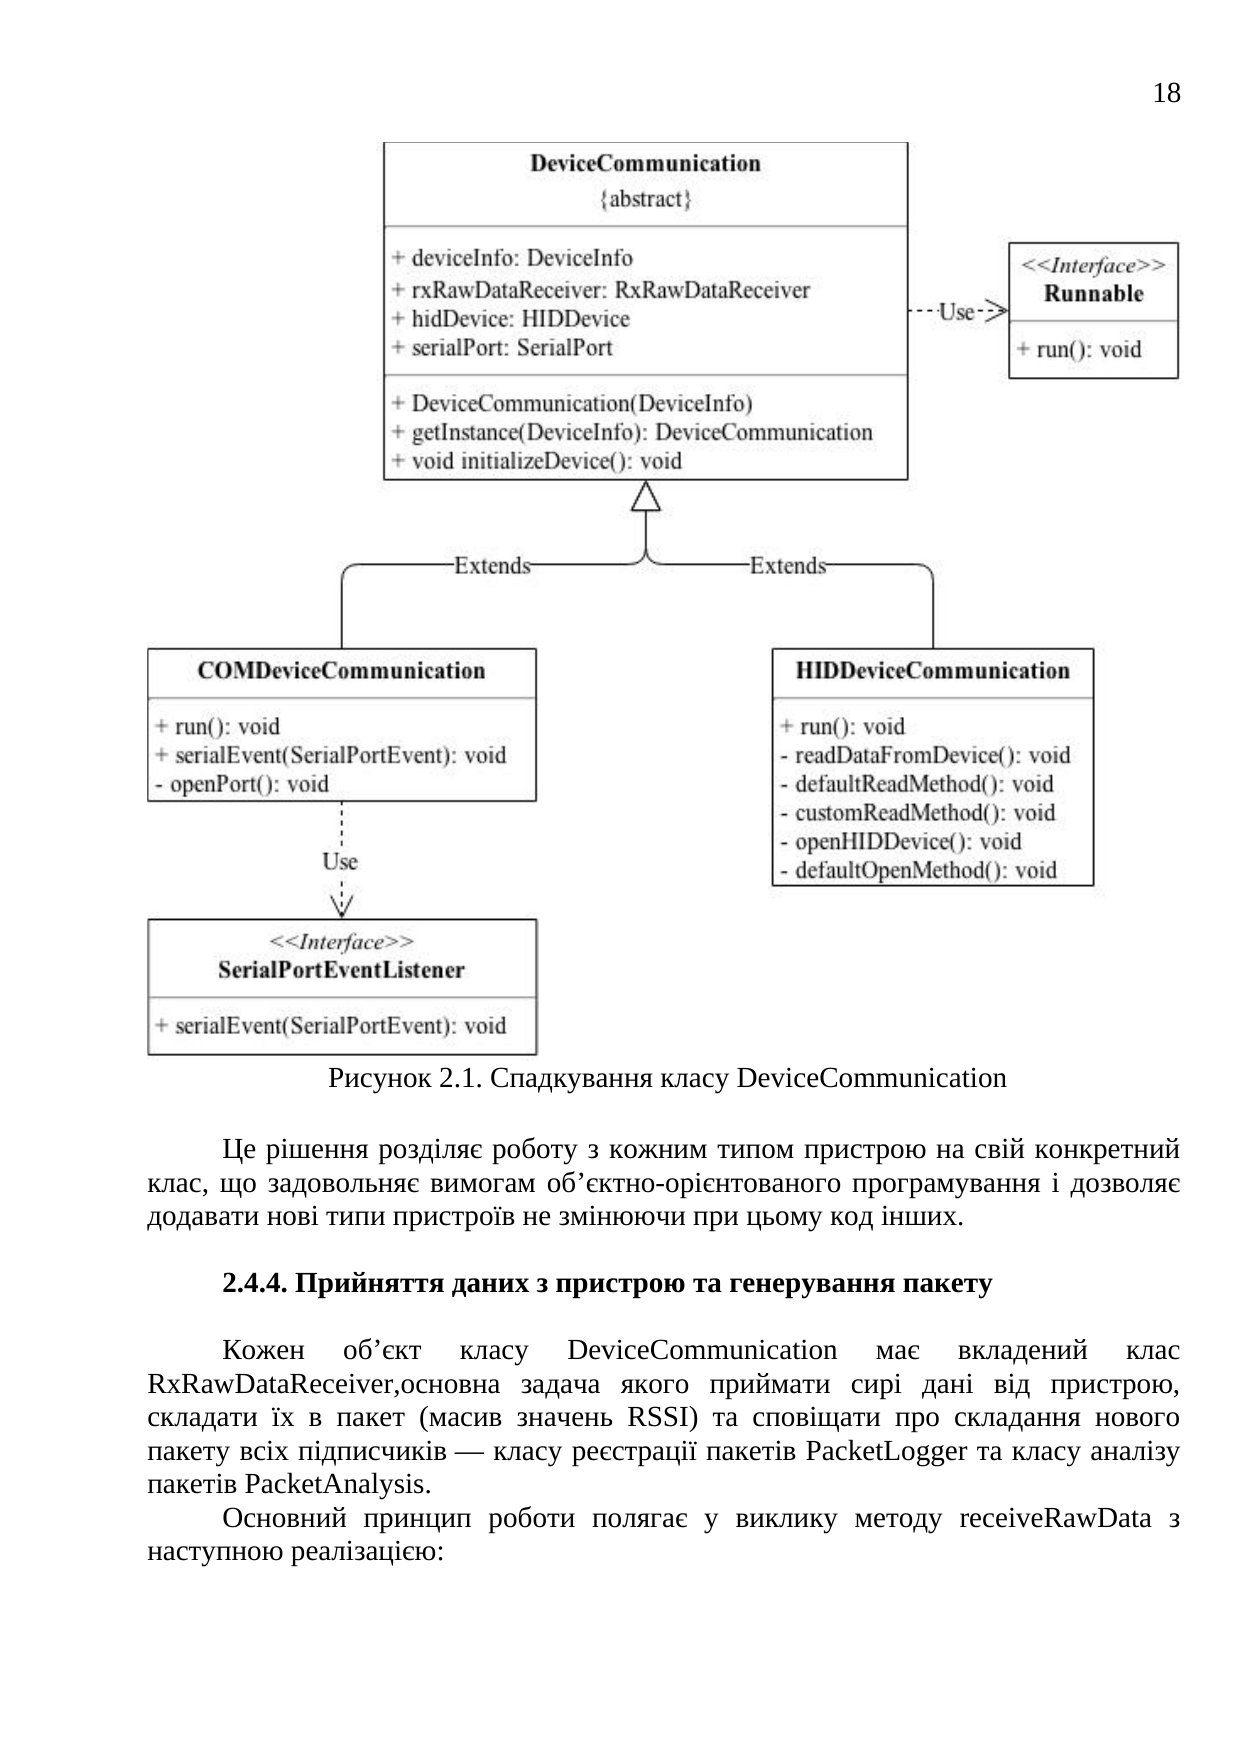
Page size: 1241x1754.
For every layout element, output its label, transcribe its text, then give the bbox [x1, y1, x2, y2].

text Кожен об’єкт класу DeviceCommunication має вкладений клас RxRawDataReceiver,основна задача якого приймати сирі дані від пристрою, складати їх в пакет (масив значень RSSI) та сповіщати про складання нового пакету всіх підписчиків — класу реєстрації пакетів PacketLogger та класу аналізу пакетів PacketAnalysis. [147, 1332, 1181, 1500]
picture [147, 142, 1181, 1061]
text Спадкування класу DeviceCommunication [88, 1060, 1181, 1094]
text Це рішення розділяє роботу з кожним типом пристрою на свій конкретний клас, що задовольняє вимогам об’єктно-орієнтованого програмування і дозволяє додавати нові типи пристроїв не змінюючи при цьому код інших. [147, 1131, 1181, 1232]
text Основний принцип роботи полягає у виклику методу receiveRawData з наступною реалізацією: [147, 1500, 1181, 1567]
text Прийняття даних з пристрою та генерування пакету [222, 1265, 1181, 1299]
